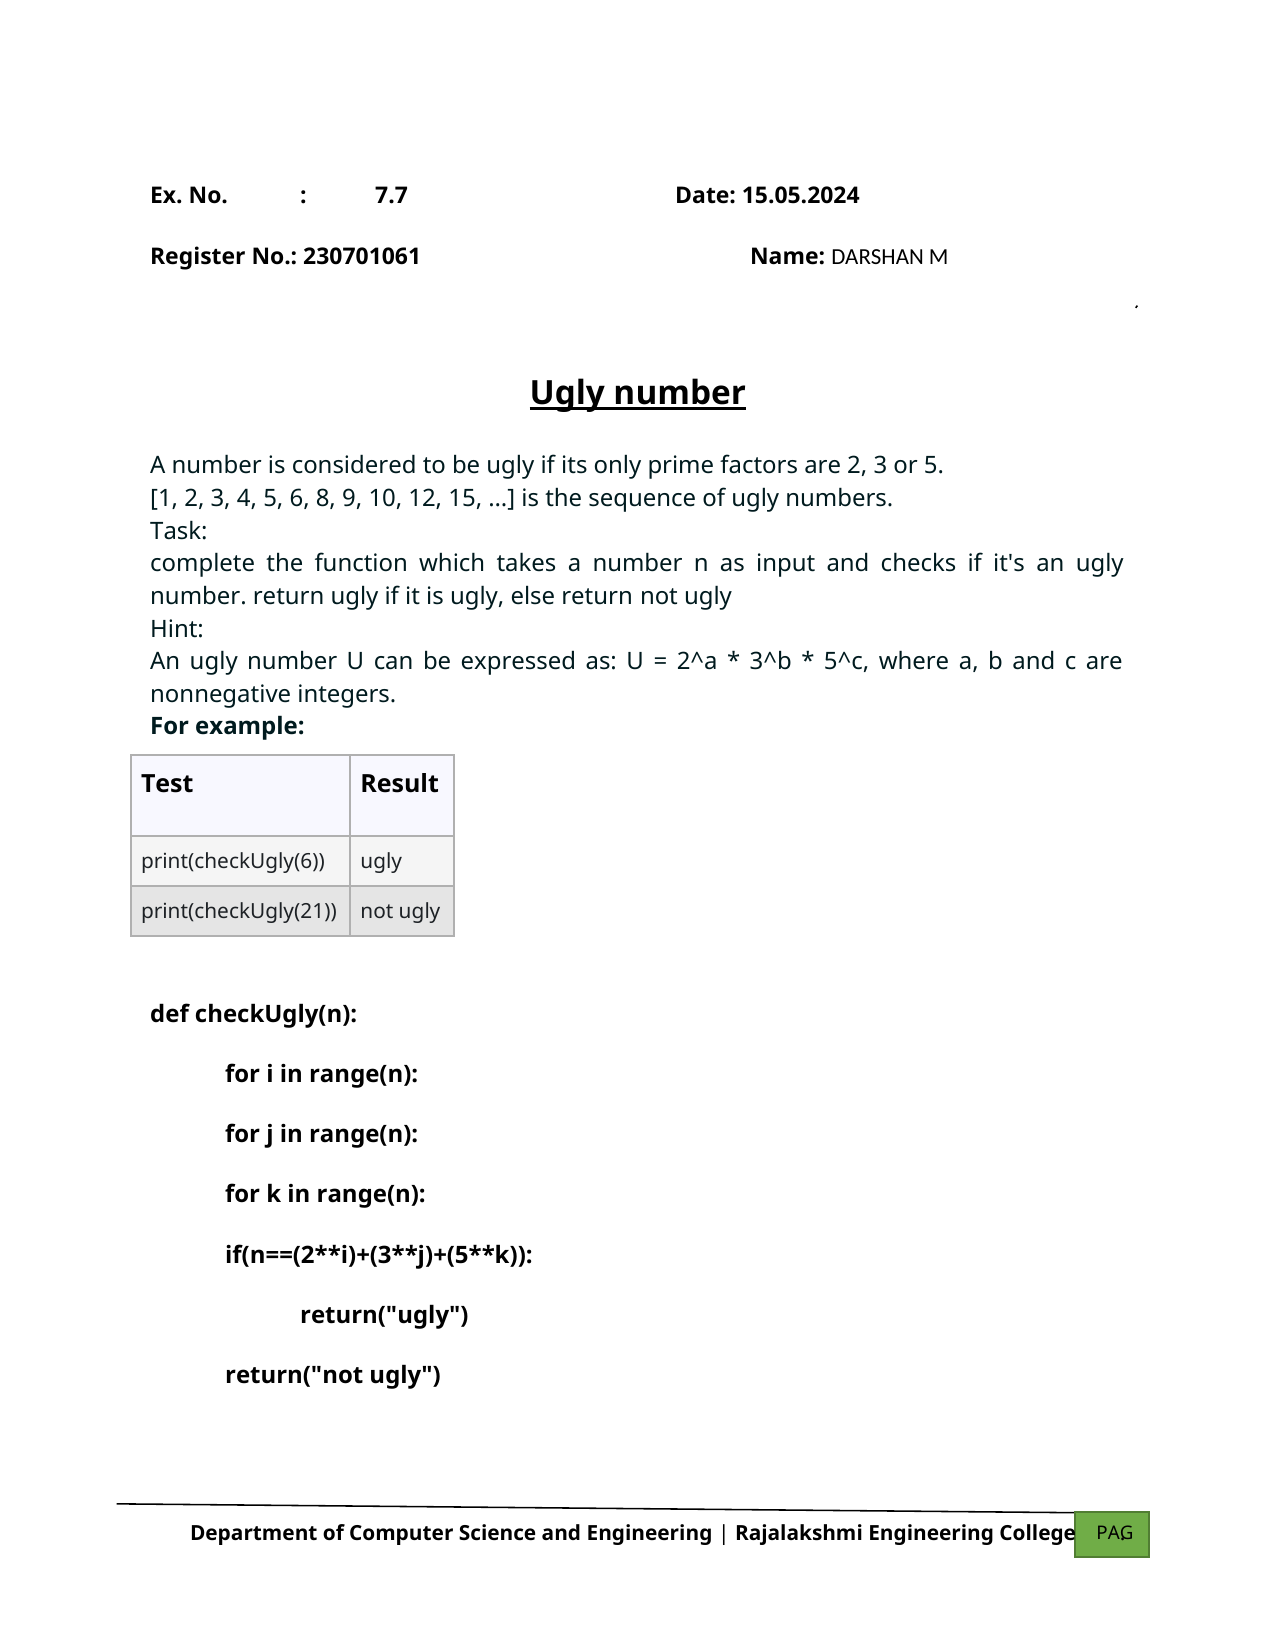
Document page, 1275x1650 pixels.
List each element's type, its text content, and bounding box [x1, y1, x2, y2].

text Task: [150, 513, 1125, 546]
text [1, 2, 3, 4, 5, 6, 8, 9, 10, 12, 15, …] is the sequence of ugly numbers. [150, 481, 1125, 513]
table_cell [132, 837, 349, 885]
text Hint: [150, 611, 1125, 644]
text if(n==(2**i)+(3**j)+(5**k)): [150, 1237, 1125, 1270]
text An ugly number U can be expressed as: U = 2^a * 3^b * 5^c, where a, b and c are nonnegative integers. [150, 644, 1125, 709]
text return("ugly") [150, 1298, 1125, 1330]
text for k in range(n): [150, 1177, 1125, 1210]
text Register No.: 230701061 Name: DARSHAN M [150, 239, 1125, 271]
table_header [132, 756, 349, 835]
text return("not ugly") [150, 1358, 1125, 1391]
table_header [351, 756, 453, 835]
text Ugly number [150, 369, 1125, 414]
text for i in range(n): [150, 1057, 1125, 1089]
text Ex. No. : 7.7 Date: 15.05.2024 [150, 179, 1125, 210]
text for j in range(n): [150, 1117, 1125, 1150]
text A number is considered to be ugly if its only prime factors are 2, 3 or 5. [150, 448, 1125, 481]
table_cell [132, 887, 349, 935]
text For example: [150, 709, 1125, 742]
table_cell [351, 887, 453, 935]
text complete the function which takes a number n as input and checks if it's an ugly number. return ugly if it is ugly, else return not ugly [150, 546, 1125, 611]
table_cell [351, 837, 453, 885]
text def checkUgly(n): [150, 997, 1125, 1029]
